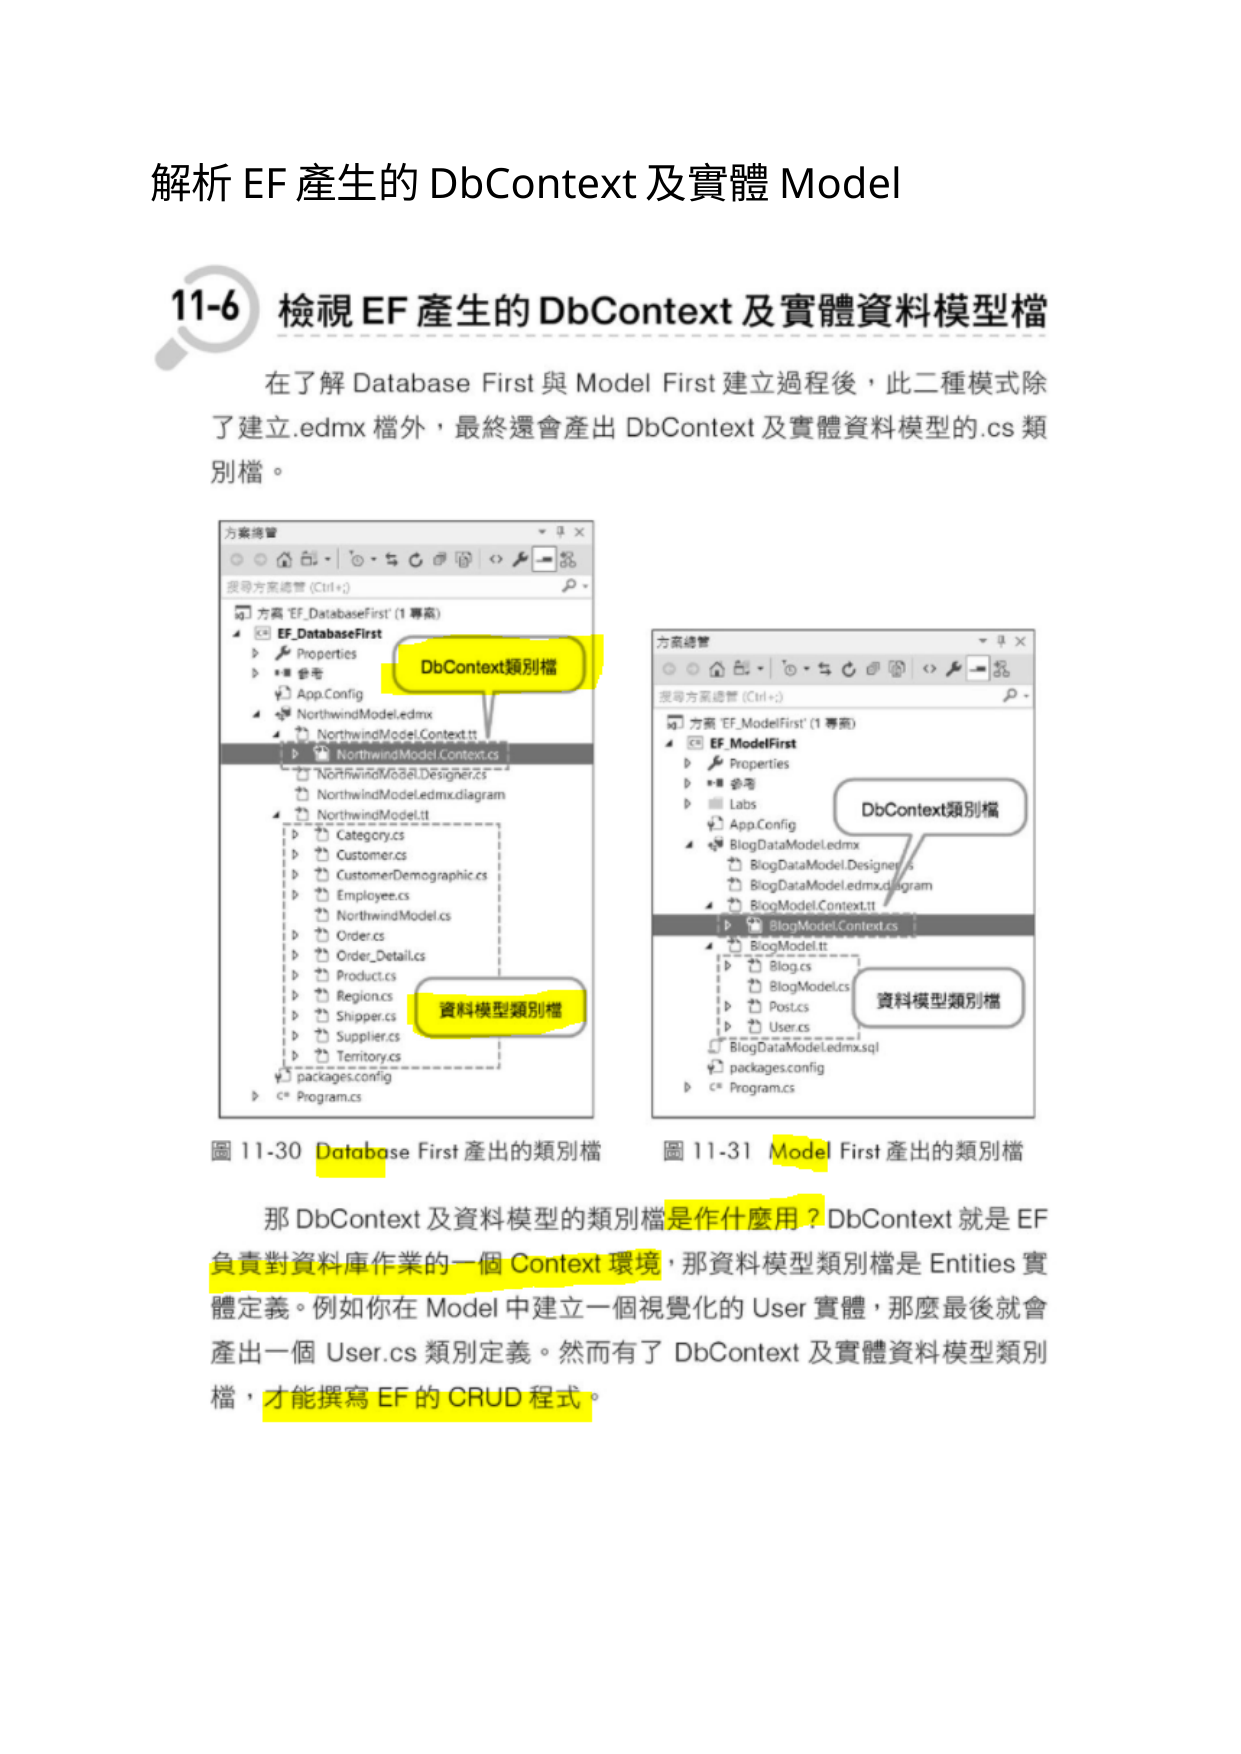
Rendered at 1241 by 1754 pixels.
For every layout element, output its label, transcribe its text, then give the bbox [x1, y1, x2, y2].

subtitle 解析EF產生的DbContext及實體Model [150, 150, 1090, 211]
picture [150, 253, 1091, 1431]
